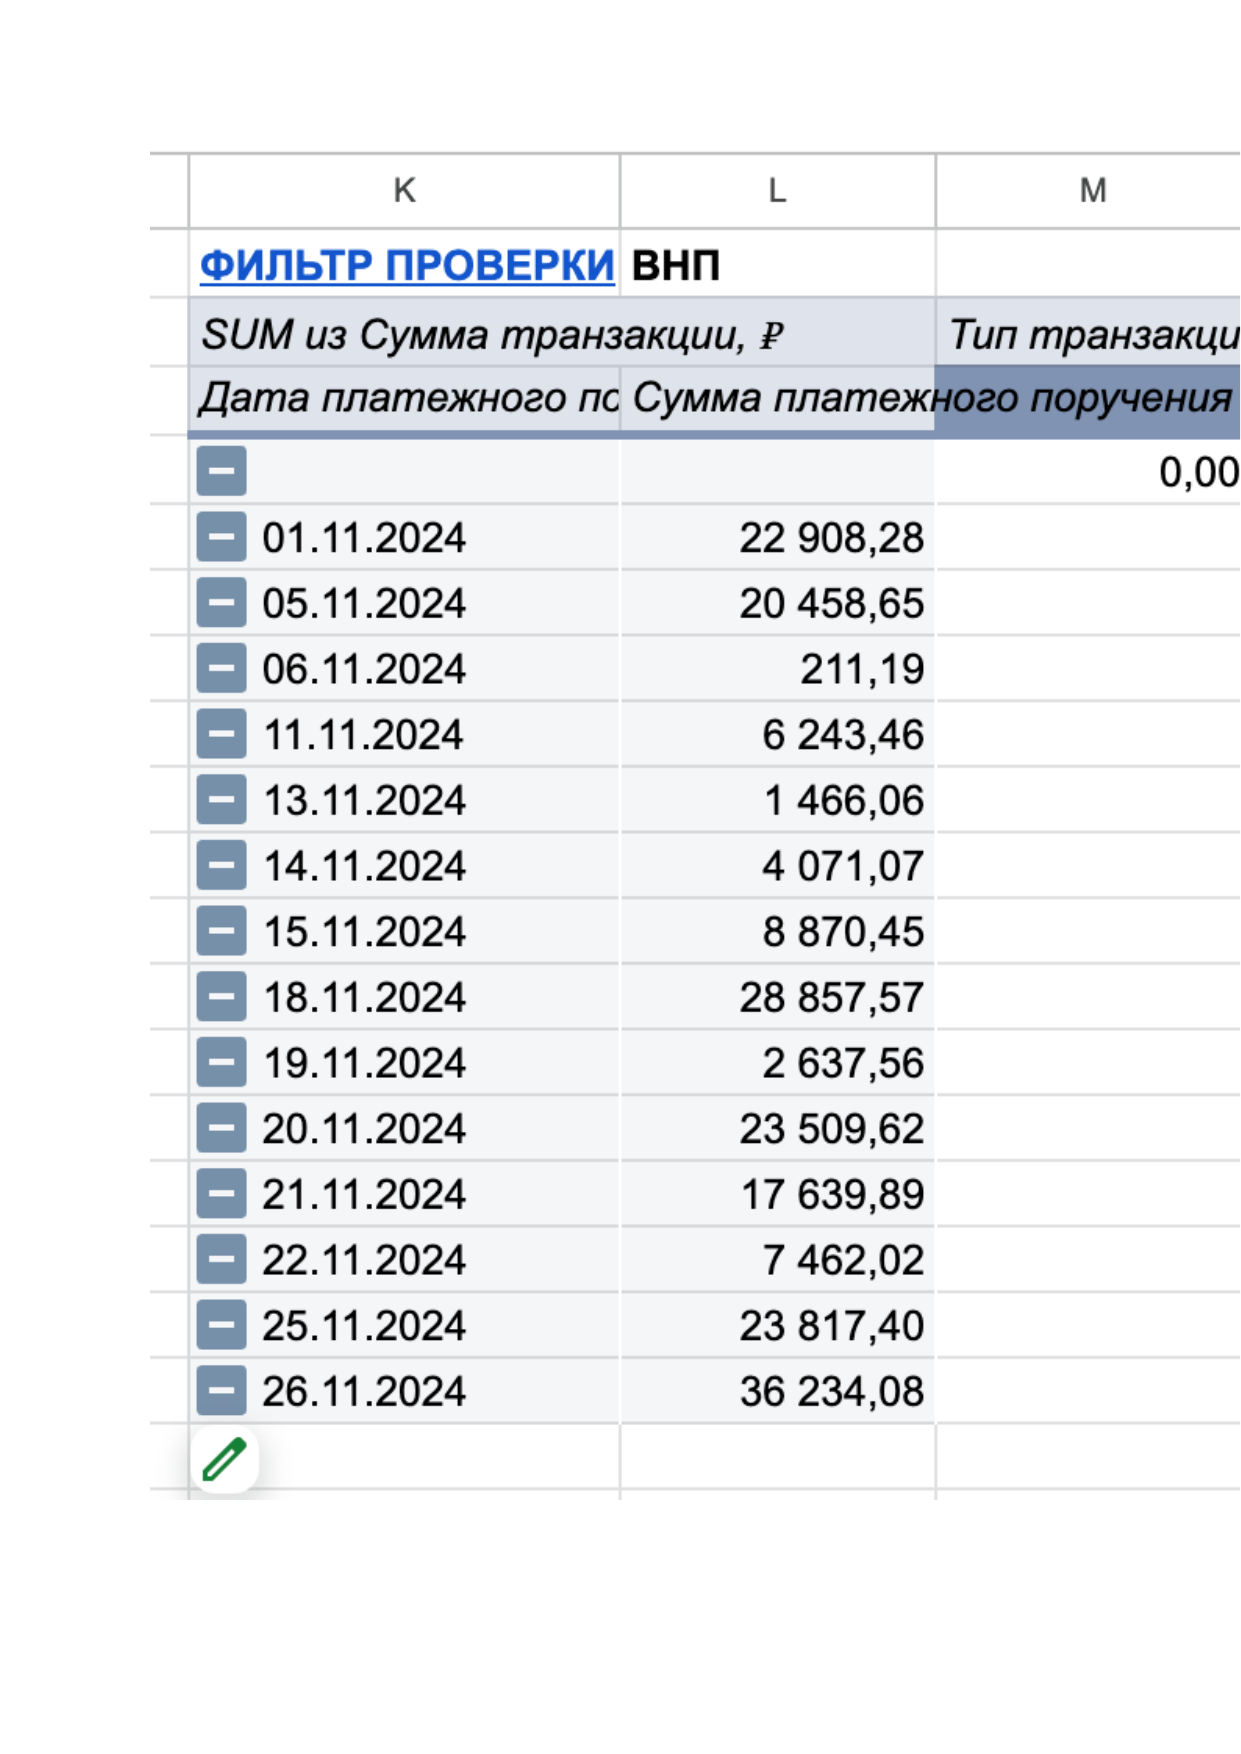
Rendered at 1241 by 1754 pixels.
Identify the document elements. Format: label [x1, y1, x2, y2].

picture [150, 150, 1241, 1500]
